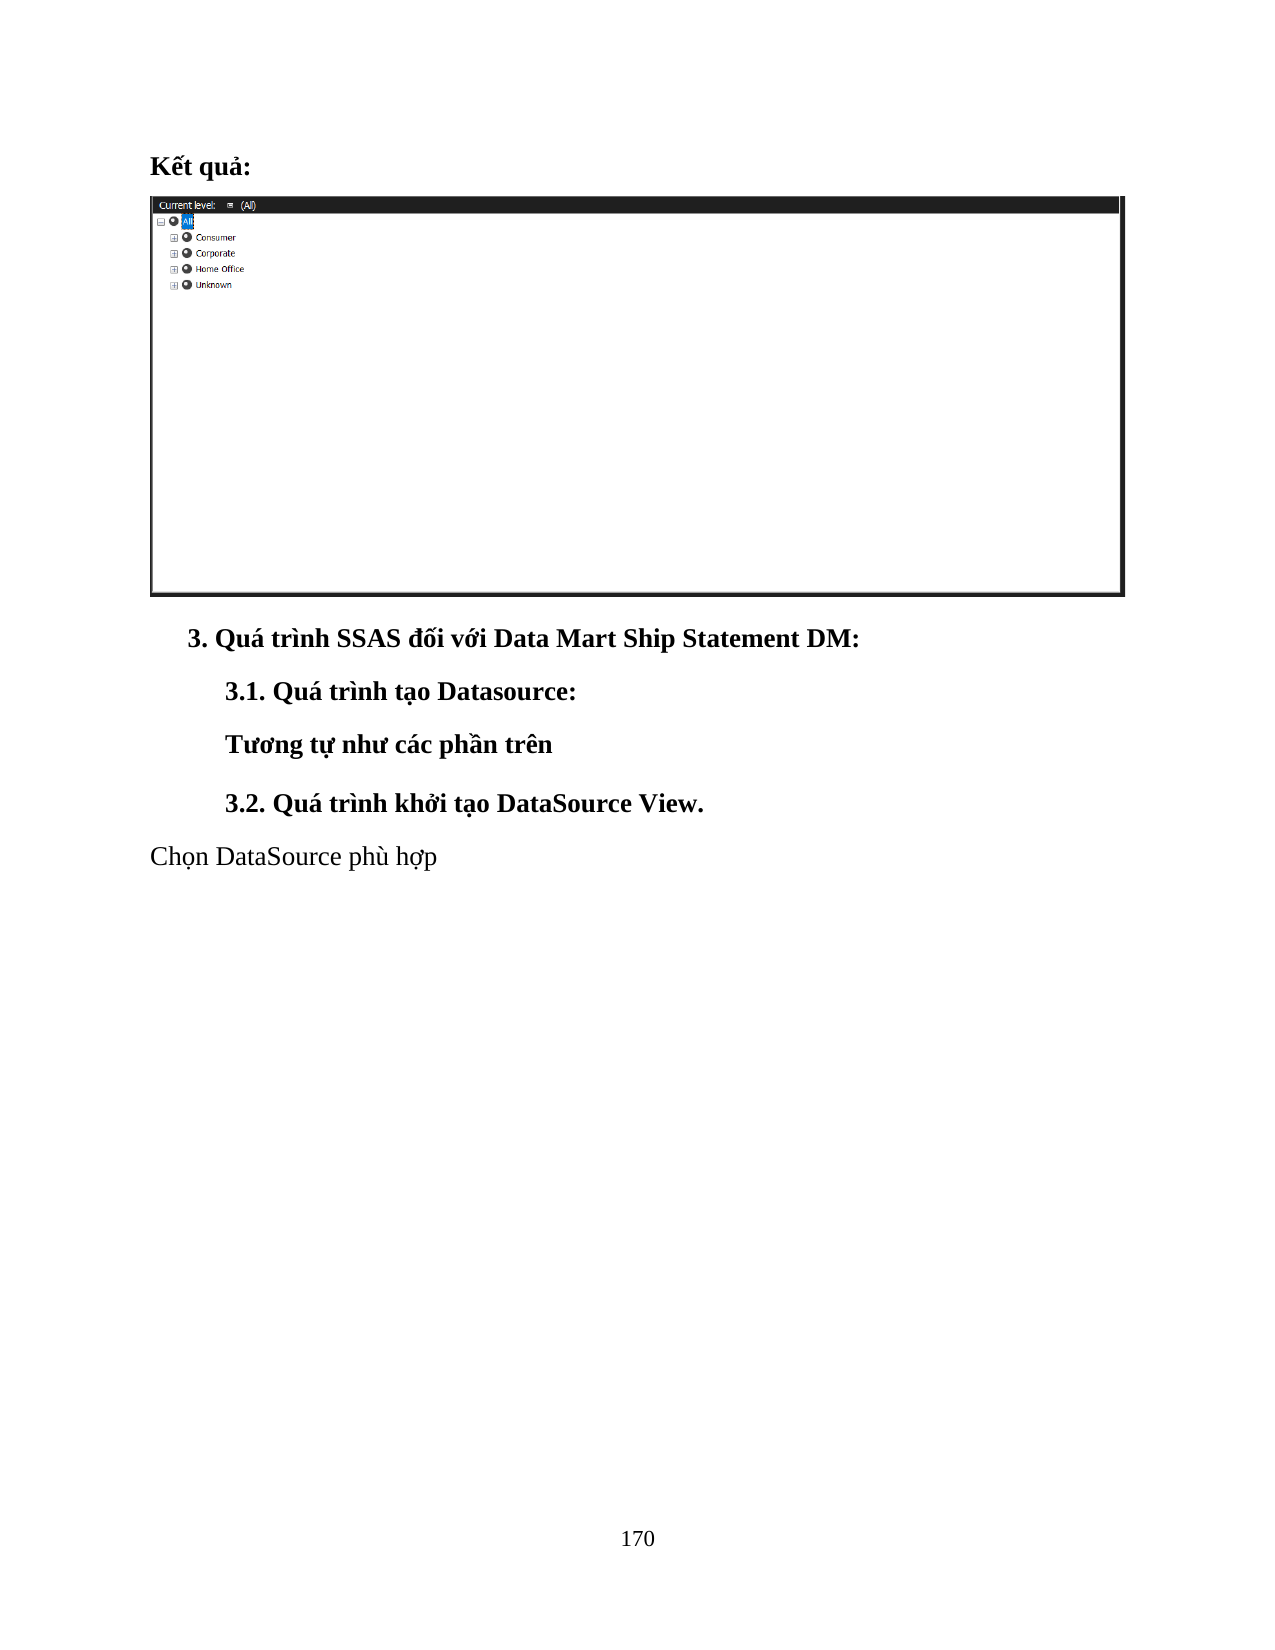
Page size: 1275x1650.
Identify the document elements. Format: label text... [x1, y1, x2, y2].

text Kết quả: [150, 150, 1125, 181]
text Quá trình tạo Datasource: [225, 676, 1125, 707]
text Tương tự như các phần trên [150, 728, 1125, 759]
text Quá trình SSAS đối với Data Mart Ship Statement DM: [187, 623, 1125, 654]
text Quá trình khởi tạo DataSource View. [225, 788, 1125, 819]
text Chọn DataSource phù hợp [150, 841, 1125, 872]
picture [150, 196, 1125, 597]
